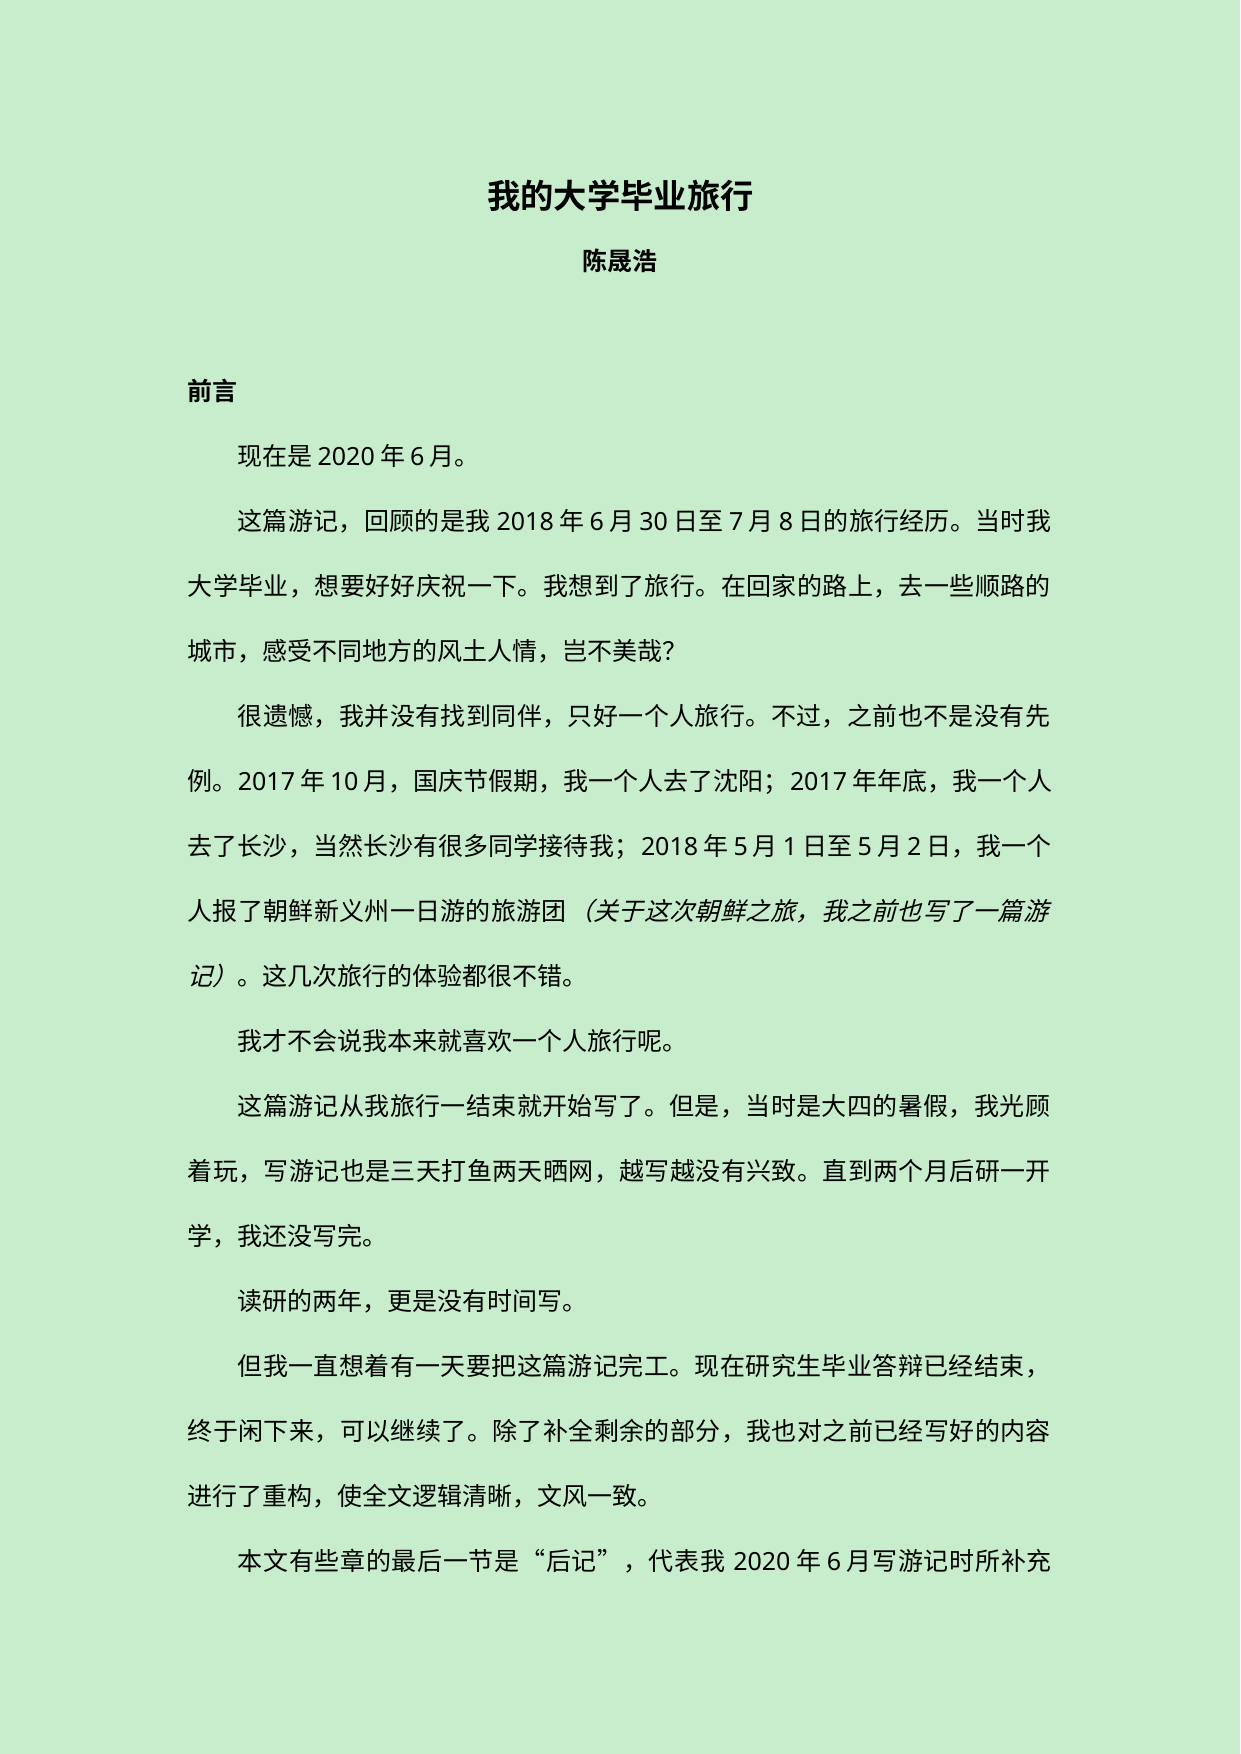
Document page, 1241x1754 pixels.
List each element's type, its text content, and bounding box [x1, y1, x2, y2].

text 这篇游记从我旅行一结束就开始写了。但是，当时是大四的暑假，我光顾着玩，写游记也是三天打鱼两天晒网，越写越没有兴致。直到两个月后研一开学，我还没写完。 [187, 1072, 1053, 1267]
text 很遗憾，我并没有找到同伴，只好一个人旅行。不过，之前也不是没有先例。2017年10月，国庆节假期，我一个人去了沈阳；2017年年底，我一个人去了长沙，当然长沙有很多同学接待我；2018年5月1日至5月2日，我一个人报了朝鲜新义州一日游的旅游团（关于这次朝鲜之旅，我之前也写了一篇游记）。这几次旅行的体验都很不错。 [187, 682, 1053, 1007]
text 但我一直想着有一天要把这篇游记完工。现在研究生毕业答辩已经结束，终于闲下来，可以继续了。除了补全剩余的部分，我也对之前已经写好的内容进行了重构，使全文逻辑清晰，文风一致。 [187, 1332, 1053, 1527]
text 前言 [187, 357, 1053, 422]
text 读研的两年，更是没有时间写。 [187, 1267, 1053, 1332]
text 现在是2020年6月。 [187, 422, 1053, 487]
text 陈晟浩 [187, 227, 1053, 292]
text 我才不会说我本来就喜欢一个人旅行呢。 [187, 1007, 1053, 1072]
text 我的大学毕业旅行 [187, 162, 1053, 227]
text 这篇游记，回顾的是我2018年6月30日至7月8日的旅行经历。当时我大学毕业，想要好好庆祝一下。我想到了旅行。在回家的路上，去一些顺路的城市，感受不同地方的风土人情，岂不美哉？ [187, 487, 1053, 682]
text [187, 1527, 1053, 1592]
